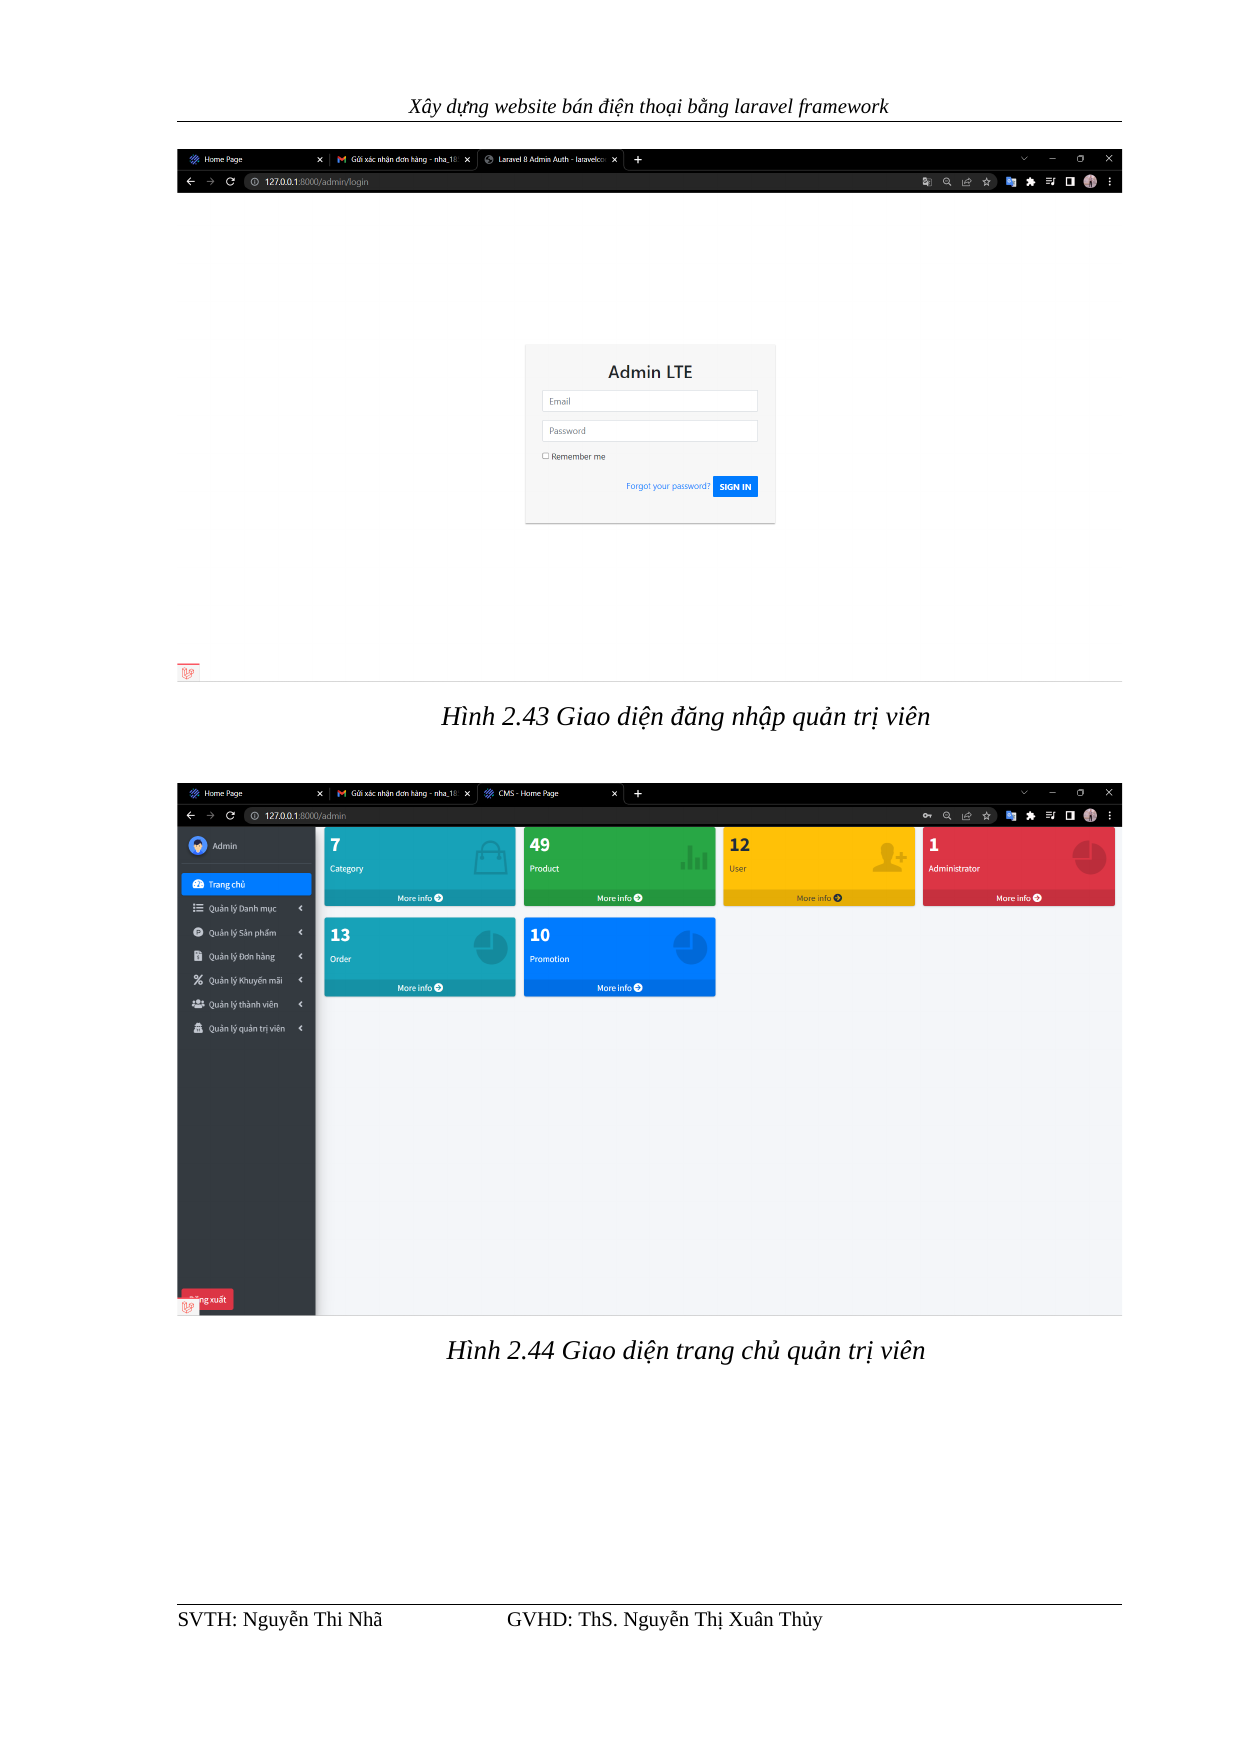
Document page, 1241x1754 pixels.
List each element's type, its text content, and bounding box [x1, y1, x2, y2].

picture [177, 783, 1123, 1316]
picture [177, 149, 1123, 682]
